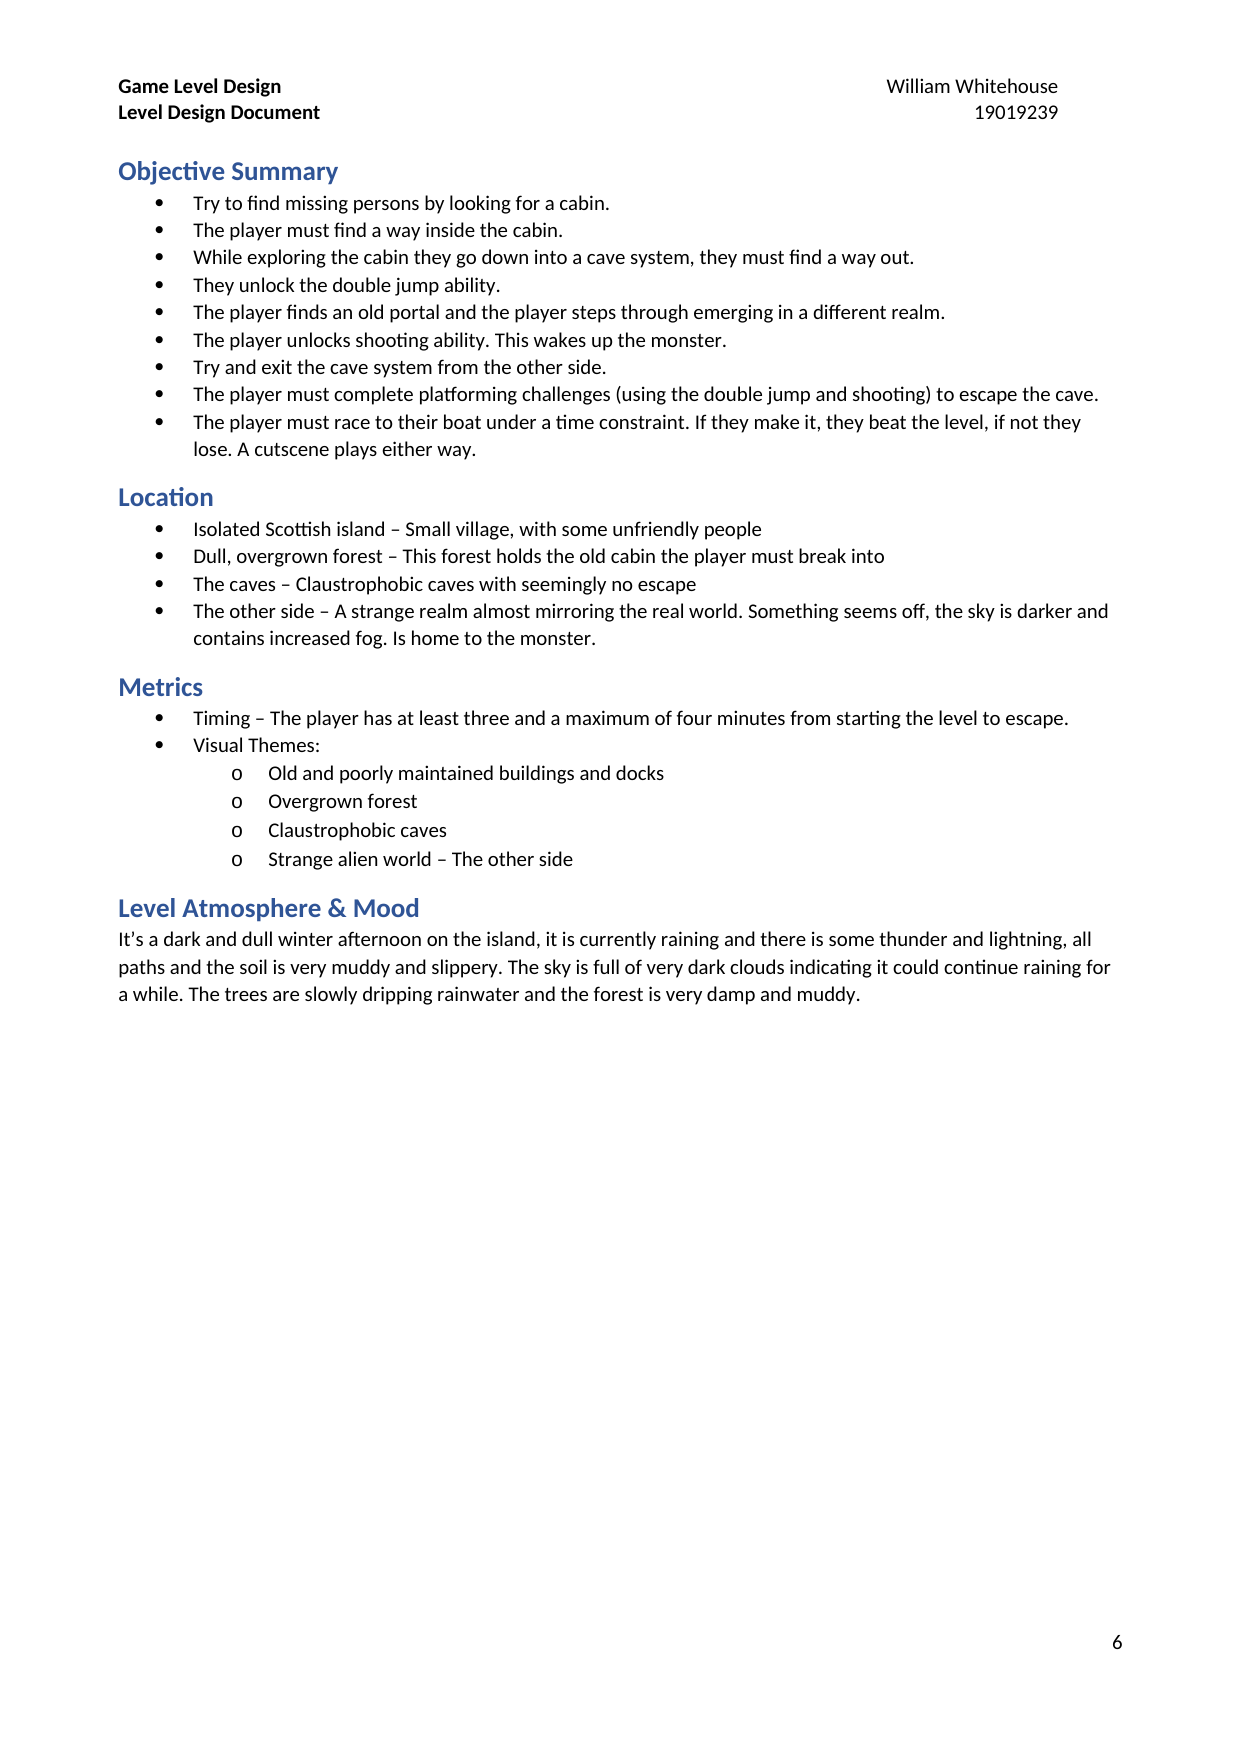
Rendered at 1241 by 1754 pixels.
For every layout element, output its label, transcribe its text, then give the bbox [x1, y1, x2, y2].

list Timing – The player has at least three and a maximum of four minutes from starting the level to escape. [156, 705, 1122, 731]
subtitle Metrics [118, 670, 1122, 703]
list The player finds an old portal and the player steps through emerging in a different realm. [156, 299, 1122, 325]
list The player must complete platforming challenges (using the double jump and shooting) to escape the cave. [156, 382, 1122, 407]
list The player unlocks shooting ability. This wakes up the monster. [156, 327, 1122, 352]
list The other side – A strange realm almost mirroring the real world. Something seems off, the sky is darker and contains increased fog. Is home to the monster. [156, 598, 1122, 651]
list They unlock the double jump ability. [156, 272, 1122, 297]
list While exploring the cabin they go down into a cave system, they must find a way out. [156, 244, 1122, 270]
list Isolated Scottish island – Small village, with some unfriendly people [156, 516, 1122, 541]
list Strange alien world – The other side [231, 846, 1122, 872]
list Overgrown forest [231, 789, 1122, 815]
list Try to find missing persons by looking for a cabin. [156, 190, 1122, 215]
subtitle Level Atmosphere & Mood [118, 891, 1122, 924]
subtitle Location [118, 480, 1122, 513]
list The caves – Claustrophobic caves with seemingly no escape [156, 571, 1122, 596]
list The player must find a way inside the cabin. [156, 217, 1122, 243]
list Old and poorly maintained buildings and docks [231, 760, 1122, 787]
subtitle Objective Summary [118, 154, 1122, 187]
list Try and exit the cave system from the other side. [156, 354, 1122, 379]
list Claustrophobic caves [231, 817, 1122, 844]
text It’s a dark and dull winter afternoon on the island, it is currently raining and there is some thunder and lightning, all paths and the soil is very muddy and slippery. The sky is full of very dark clouds indicating it could continue raining for a while. The trees are slowly dripping rainwater and the forest is very damp and muddy. [118, 927, 1122, 1007]
list Dull, overgrown forest – This forest holds the old cabin the player must break into [156, 543, 1122, 569]
list The player must race to their boat under a time constraint. If they make it, they beat the level, if not they lose. A cutscene plays either way. [156, 409, 1122, 462]
list Visual Themes: [156, 733, 1122, 758]
